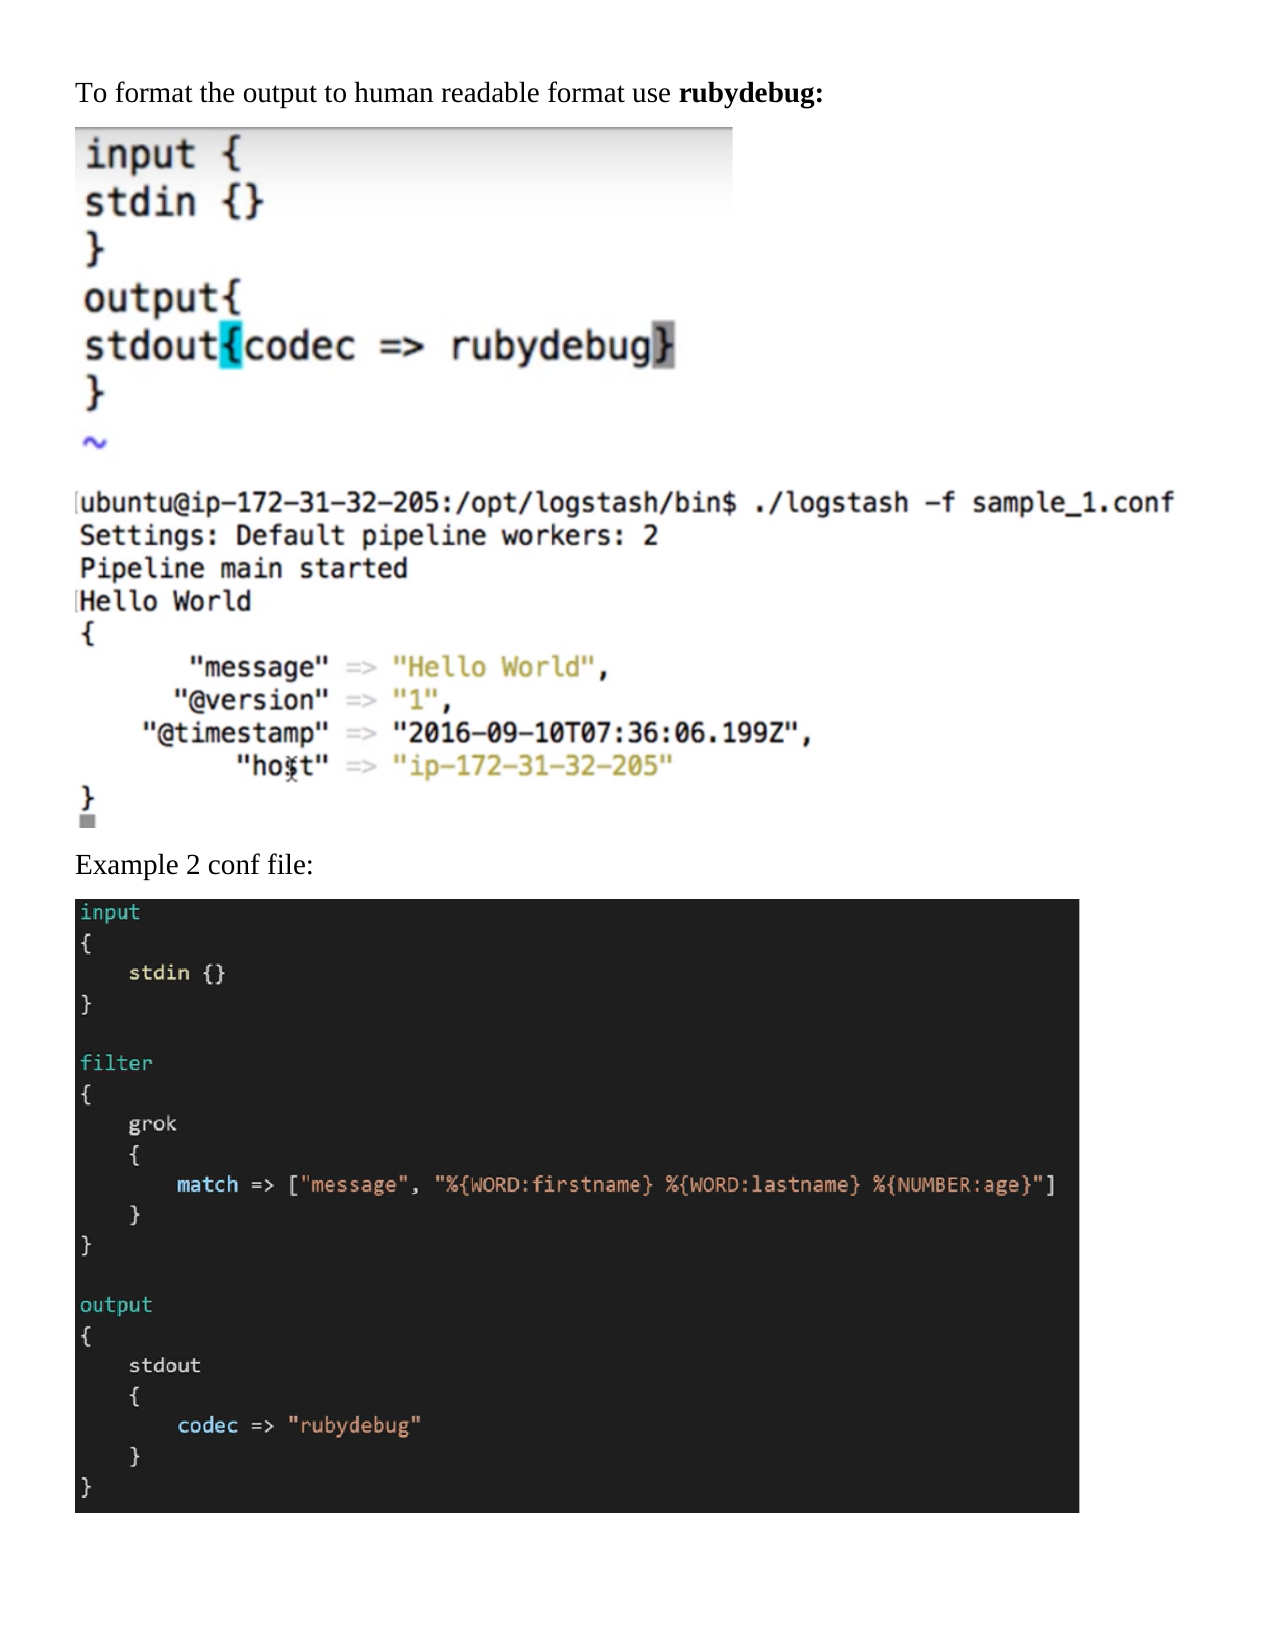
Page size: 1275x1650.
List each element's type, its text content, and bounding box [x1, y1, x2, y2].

text To format the output to human readable format use rubydebug: [75, 75, 1200, 108]
picture [75, 127, 733, 470]
picture [75, 488, 1200, 828]
text Example 2 conf file: [75, 847, 1200, 880]
picture [75, 899, 1080, 1513]
